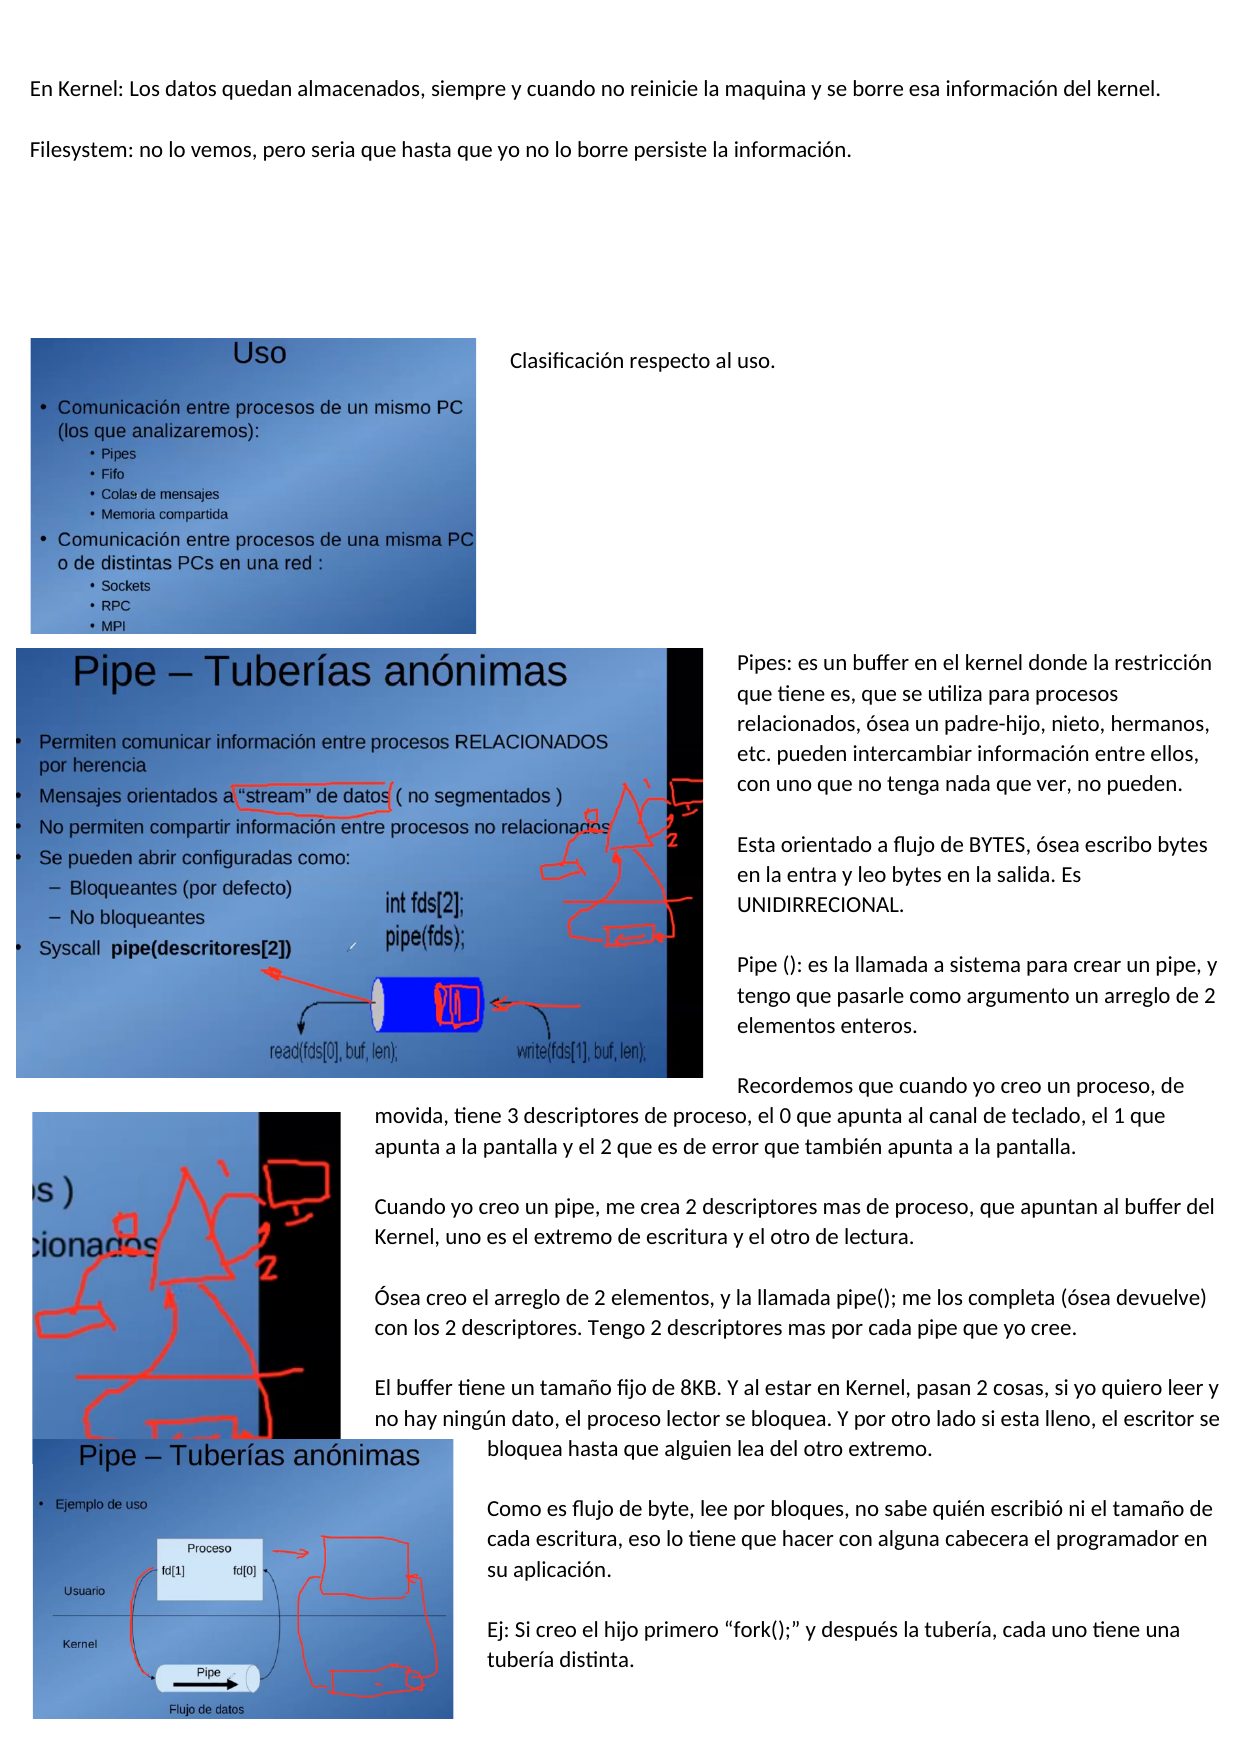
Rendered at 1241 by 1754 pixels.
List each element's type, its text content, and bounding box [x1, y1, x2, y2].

text Como es flujo de byte, lee por bloques, no sabe quién escribió ni el tamaño de cada escritura, eso lo tiene que hacer con alguna cabecera el programador en su aplicación. [453, 1494, 1226, 1583]
text Ósea creo el arreglo de 2 elementos, y la llamada pipe(); me los completa (ósea devuelve) con los 2 descriptores. Tengo 2 descriptores mas por cada pipe que yo cree. [340, 1283, 1226, 1341]
text Pipe (): es la llamada a sistema para crear un pipe, y tengo que pasarle como argumento un arreglo de 2 elementos enteros. [703, 951, 1226, 1039]
picture [15, 648, 703, 1077]
text Esta orientado a flujo de BYTES, ósea escribo bytes en la entra y leo bytes en la salida. Es UNIDIRRECIONAL. [703, 830, 1226, 918]
text Cuando yo creo un pipe, me crea 2 descriptores mas de proceso, que apuntan al buffer del Kernel, uno es el extremo de escritura y el otro de lectura. [340, 1192, 1226, 1251]
text En Kernel: Los datos quedan almacenados, siempre y cuando no reinicie la maquina y se borre esa información del kernel. [29, 74, 1226, 103]
picture [31, 1112, 453, 1718]
text Clasificación respecto al uso. [476, 346, 1226, 374]
text Filesystem: no lo vemos, pero seria que hasta que yo no lo borre persiste la información. [29, 135, 1226, 163]
text Pipes: es un buffer en el kernel donde la restricción que tiene es, que se utiliza para procesos relacionados, ósea un padre-hijo, nieto, hermanos, etc. pueden intercambiar información entre ellos, con uno que no tenga nada que ver, no pueden. [703, 648, 1226, 797]
text El buffer tiene un tamaño fijo de 8KB. Y al estar en Kernel, pasan 2 cosas, si yo quiero leer y no hay ningún dato, el proceso lector se bloquea. Y por otro lado si esta lleno, el escritor se bloquea hasta que alguien lea del otro extremo. [340, 1373, 1226, 1462]
picture [29, 338, 476, 633]
text Ej: Si creo el hijo primero “fork();” y después la tubería, cada uno tiene una tubería distinta. [453, 1615, 1226, 1673]
text Recordemos que cuando yo creo un proceso, de movida, tiene 3 descriptores de proceso, el 0 que apunta al canal de teclado, el 1 que apunta a la pantalla y el 2 que es de error que también apunta a la pantalla. [29, 1071, 1226, 1160]
